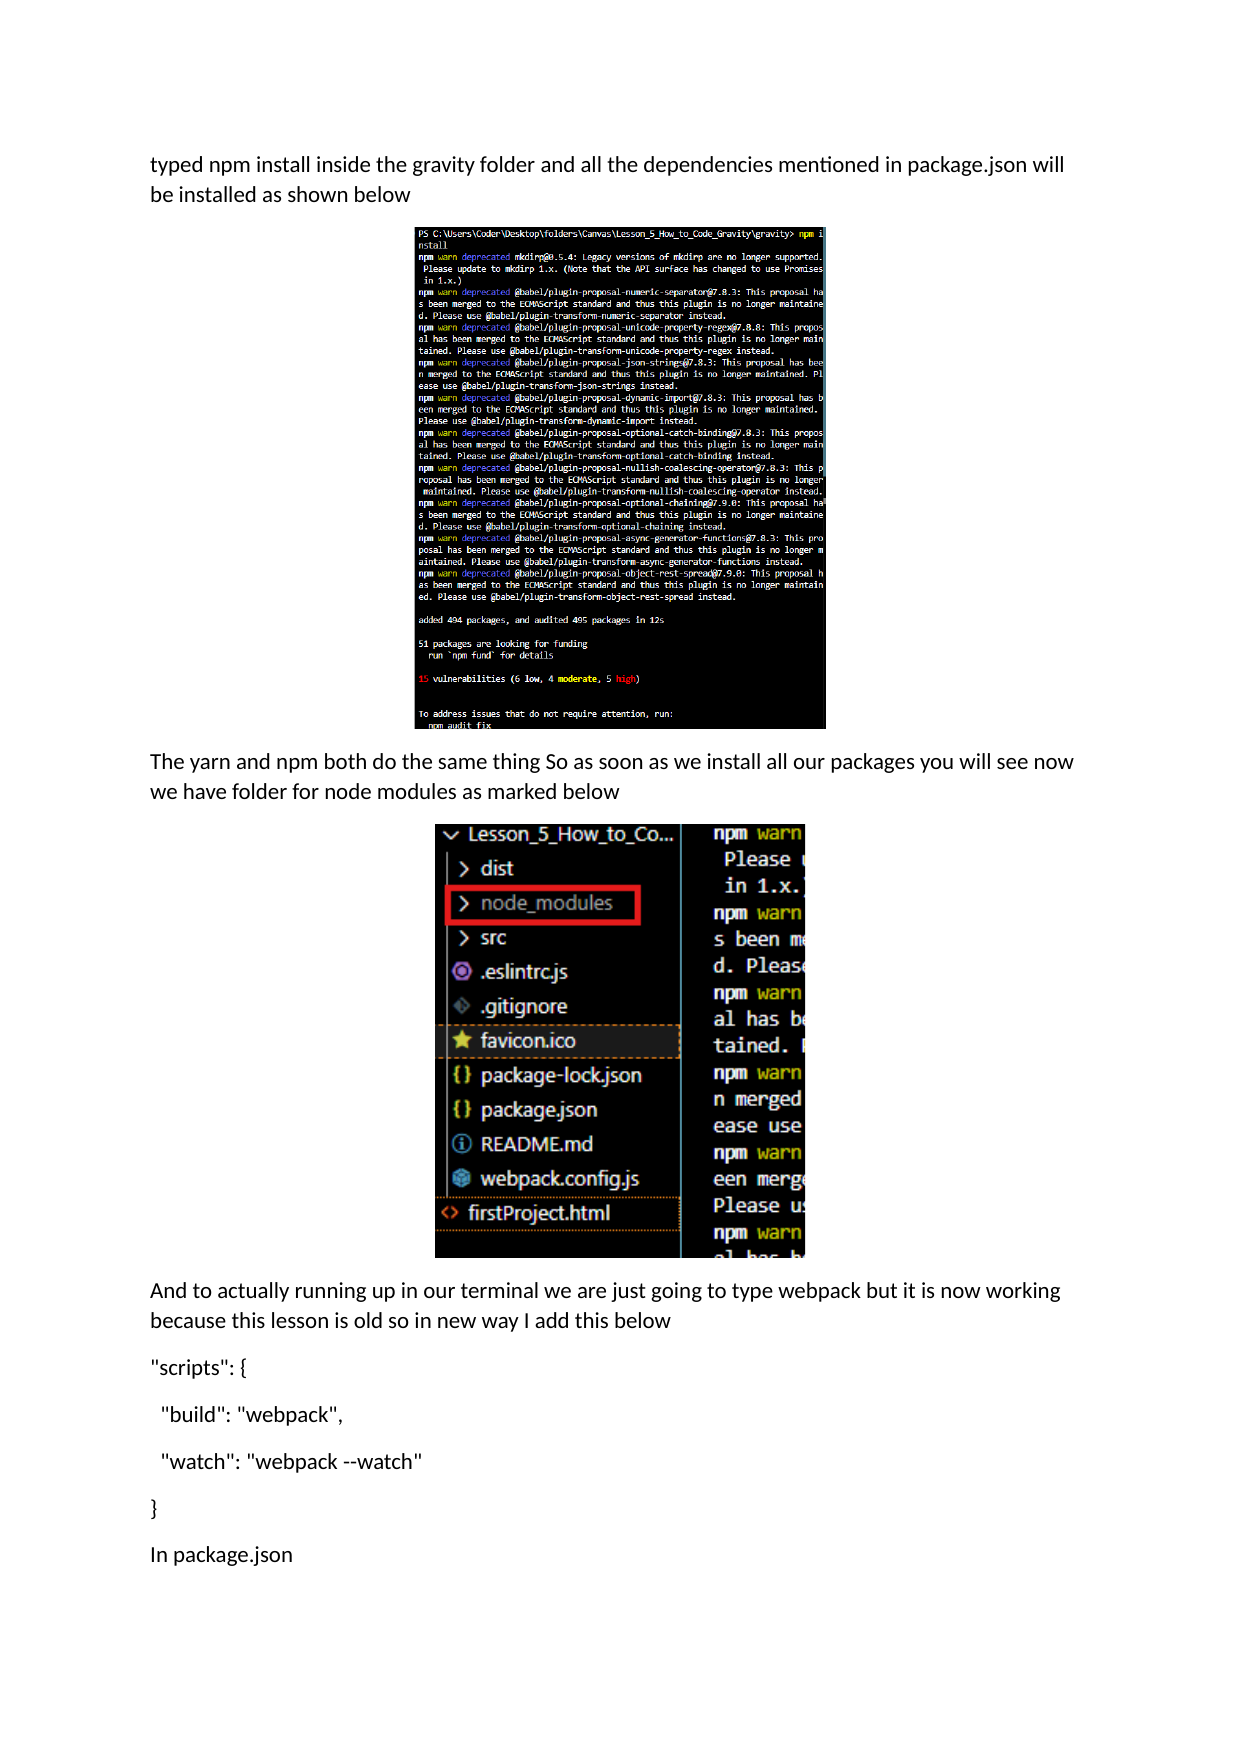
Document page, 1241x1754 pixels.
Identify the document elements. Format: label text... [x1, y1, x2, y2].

text "scripts": { [150, 1353, 1090, 1381]
text } [150, 1494, 1090, 1522]
text "watch": "webpack --watch" [150, 1447, 1090, 1475]
text "build": "webpack", [150, 1400, 1090, 1428]
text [150, 150, 1090, 208]
text In package.json [150, 1541, 1090, 1569]
text The yarn and npm both do the same thing So as soon as we install all our packages you will see now we have folder for node modules as marked below [150, 747, 1090, 805]
text And to actually running up in our terminal we are just going to type webpack but it is now working because this lesson is old so in new way I add this below [150, 1276, 1090, 1334]
picture [435, 824, 806, 1258]
picture [414, 227, 826, 729]
